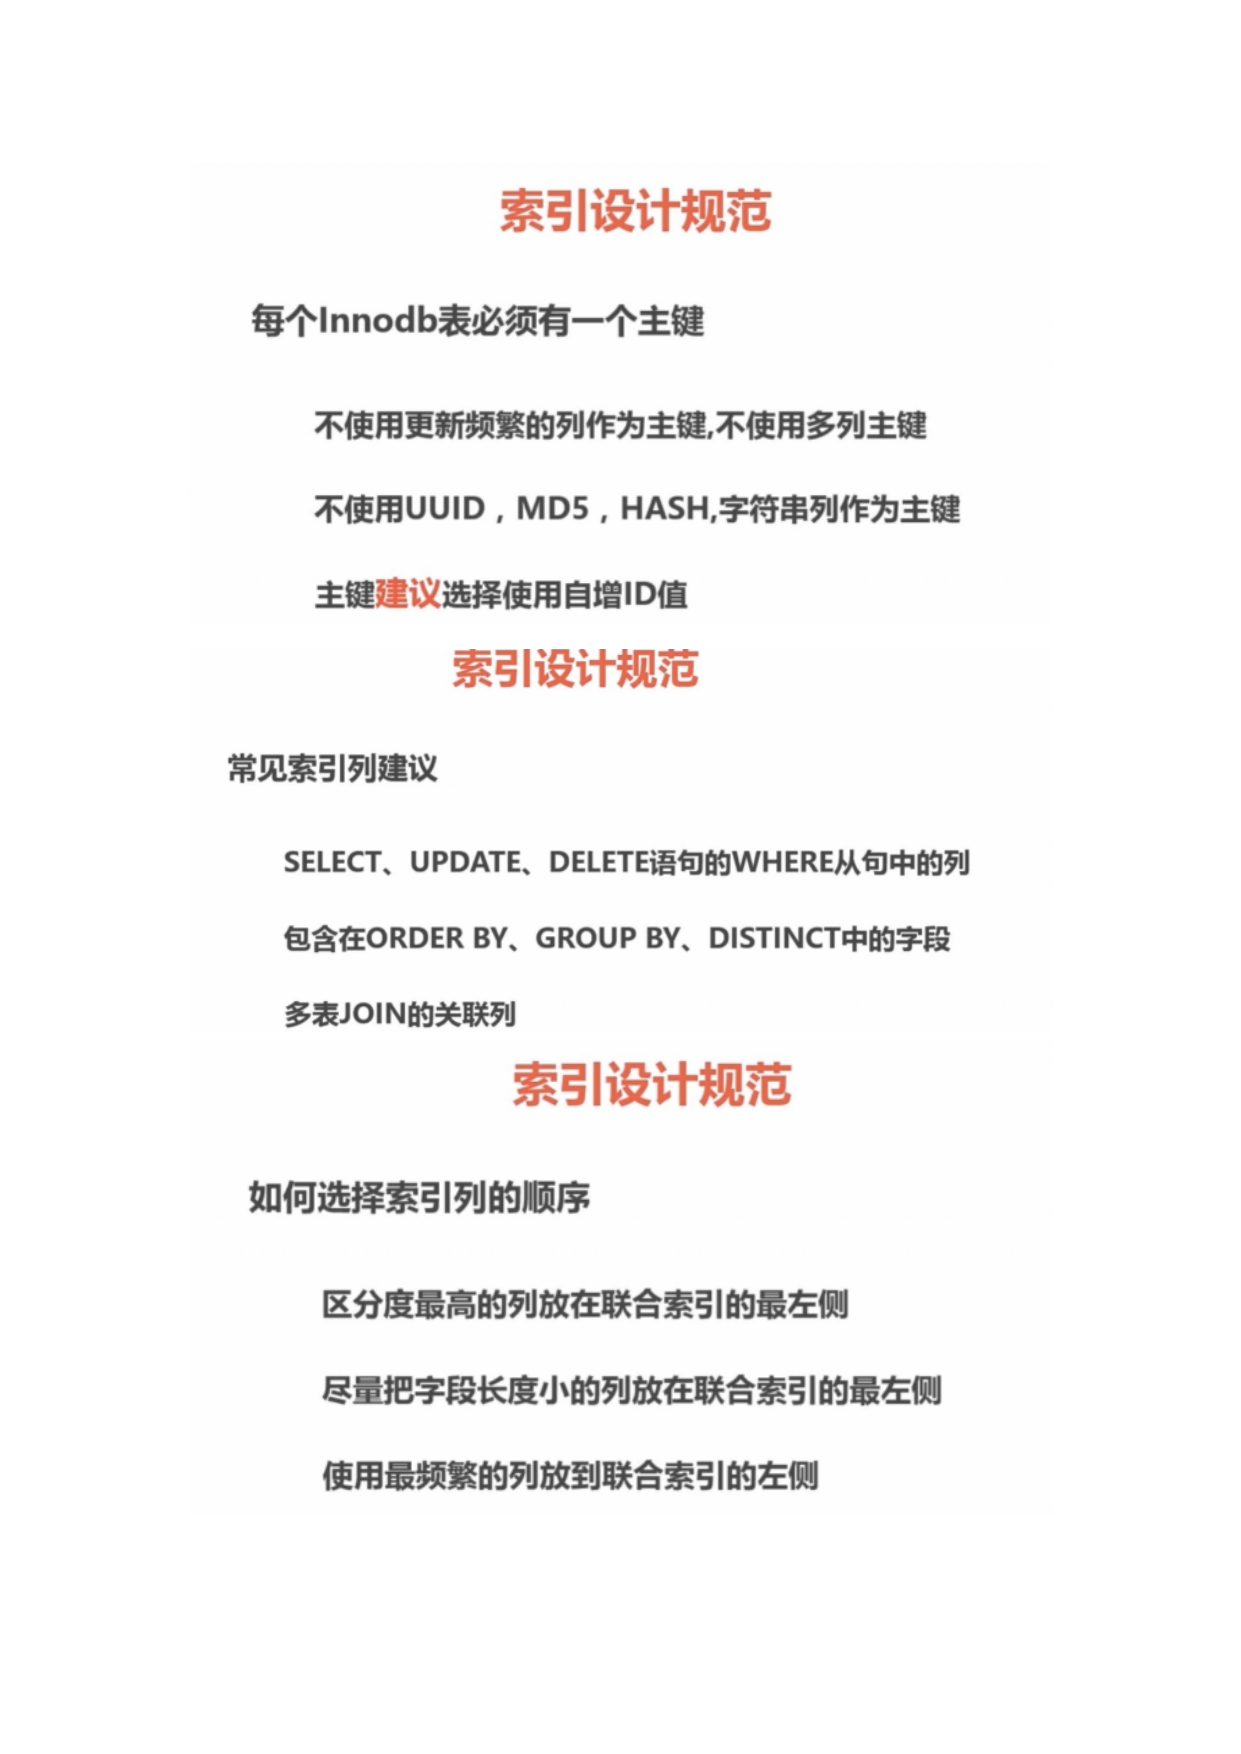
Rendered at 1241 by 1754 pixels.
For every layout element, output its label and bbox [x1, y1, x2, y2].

picture [187, 1039, 1053, 1515]
picture [187, 162, 1053, 624]
picture [187, 649, 1053, 1032]
